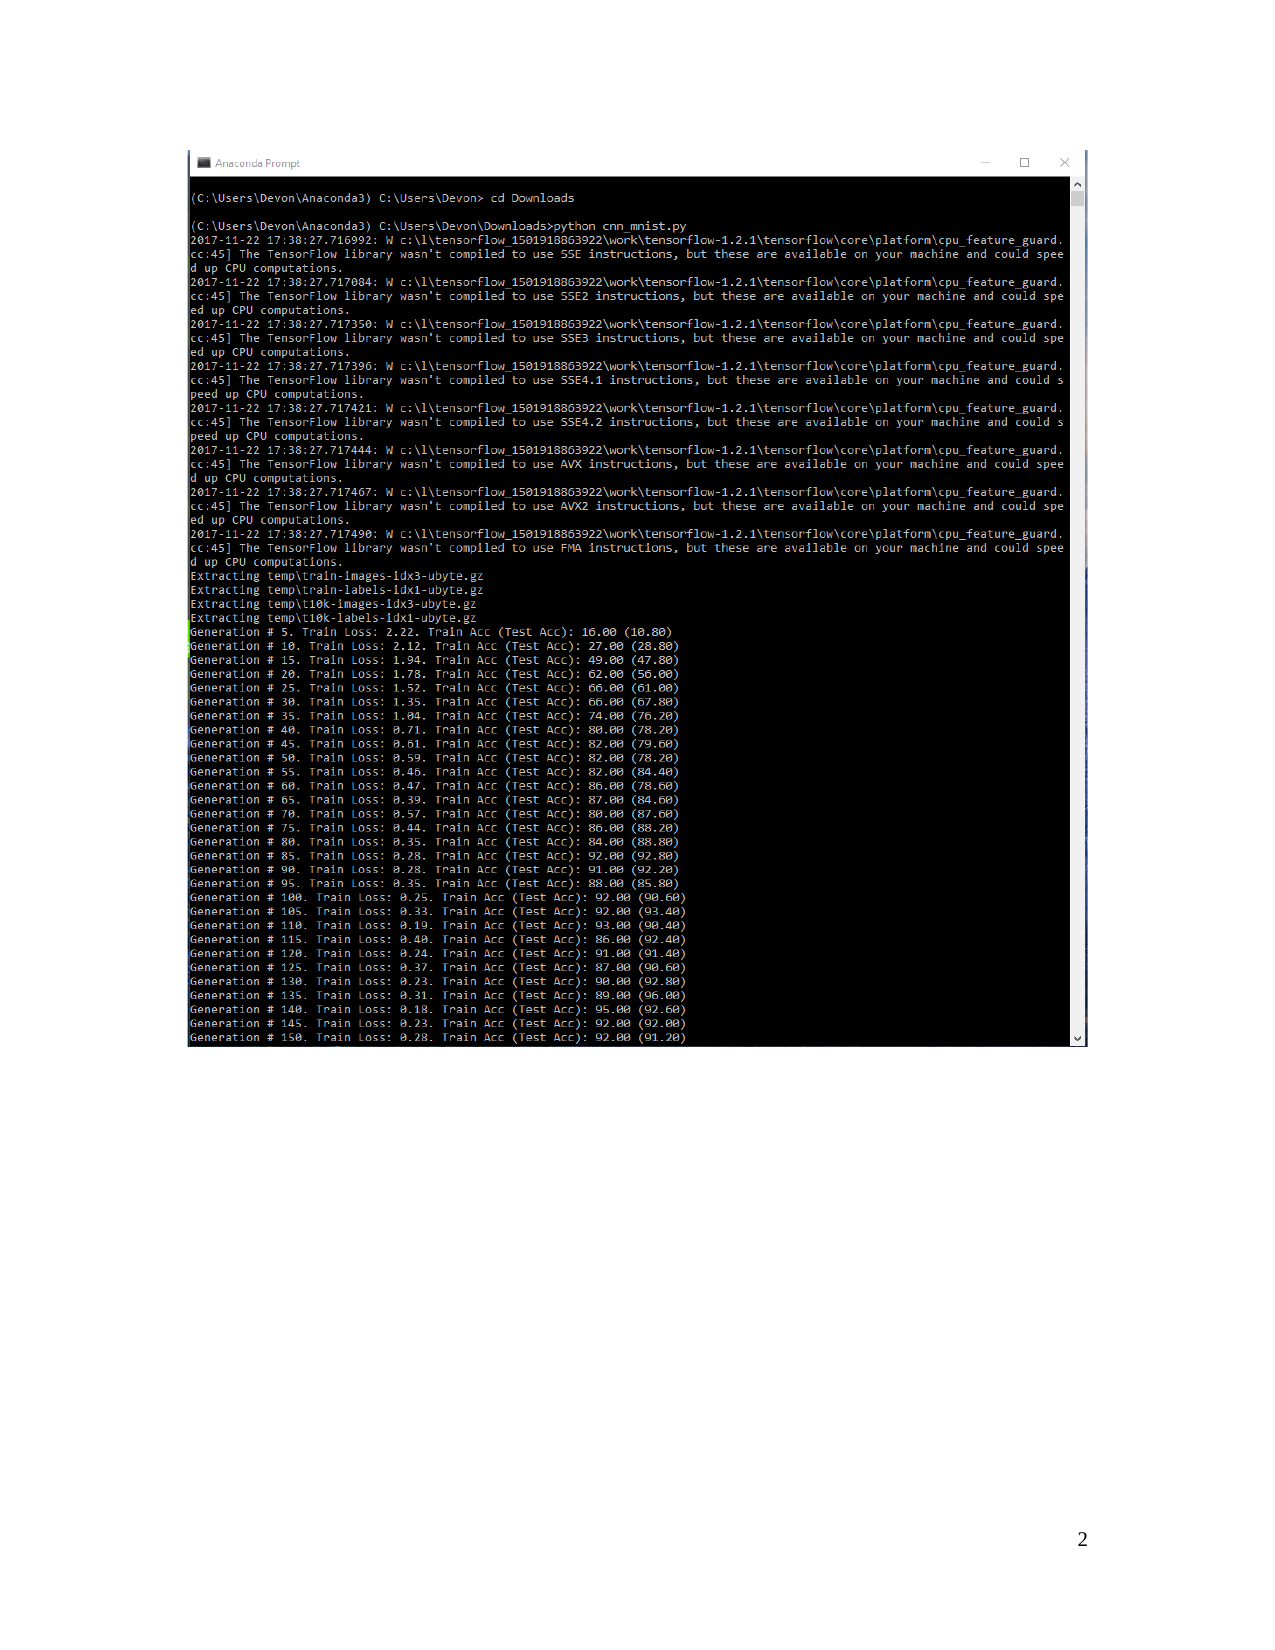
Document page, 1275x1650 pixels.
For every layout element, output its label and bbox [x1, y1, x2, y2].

picture [187, 150, 1088, 1047]
